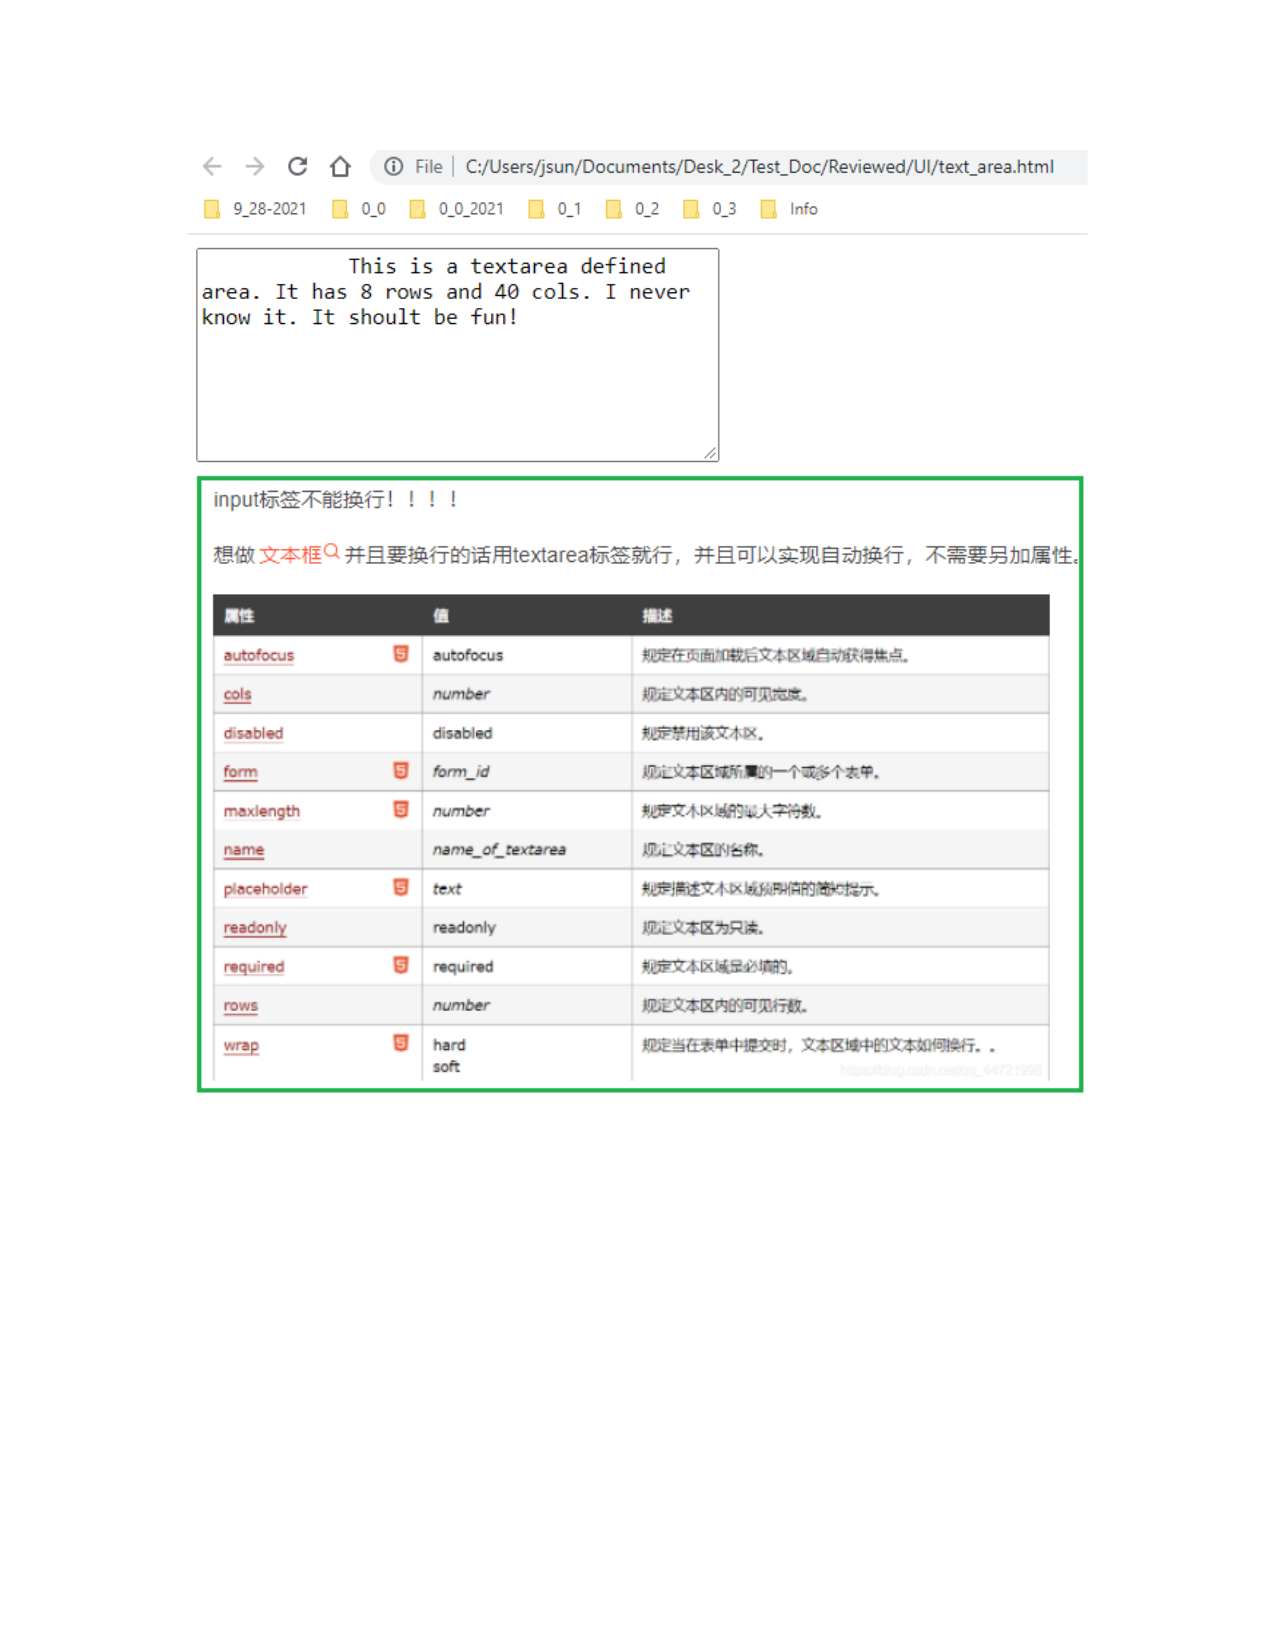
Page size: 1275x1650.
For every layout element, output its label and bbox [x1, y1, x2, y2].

picture [187, 466, 1088, 1103]
picture [187, 150, 1088, 465]
